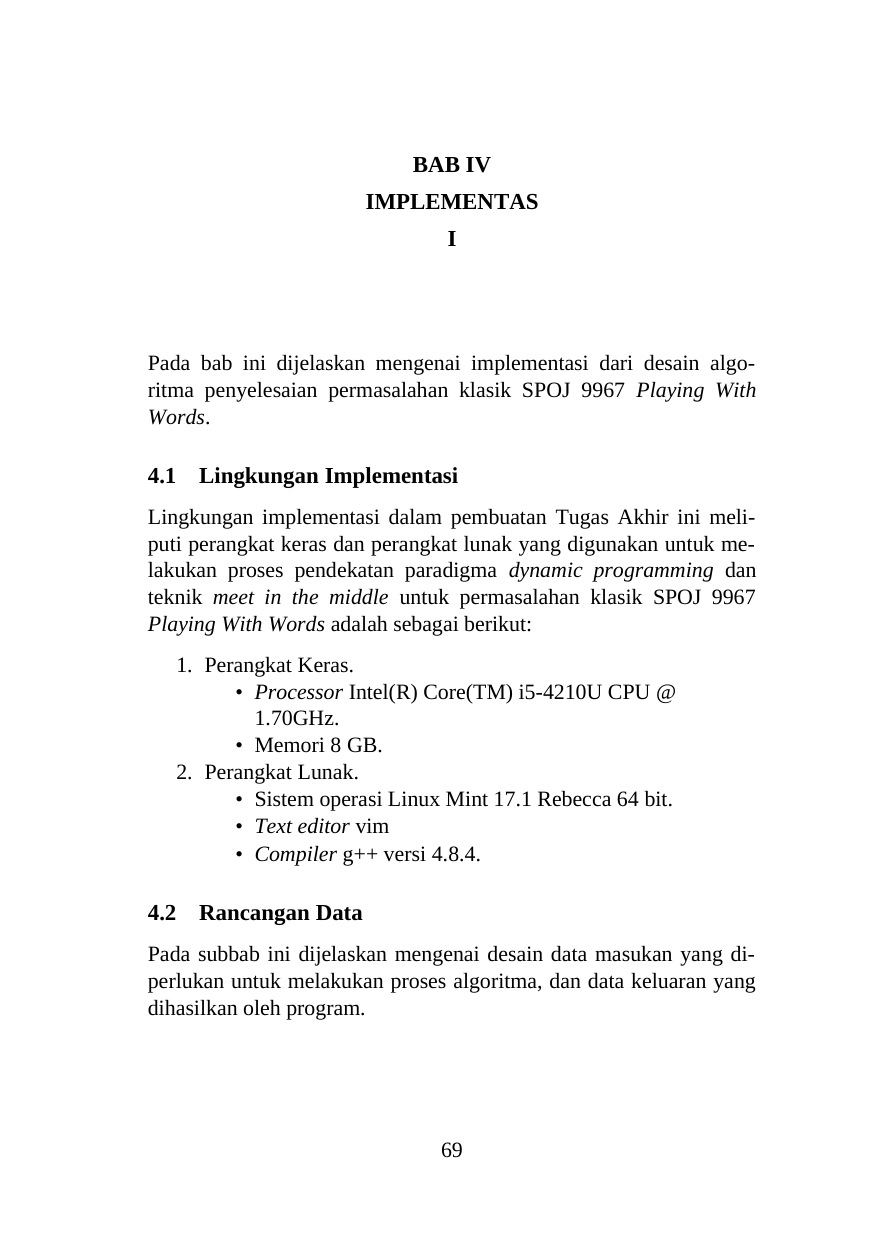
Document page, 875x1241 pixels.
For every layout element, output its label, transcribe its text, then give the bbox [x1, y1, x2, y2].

list Sistem operasi Linux Mint 17.1 Rebecca 64 bit. [235, 786, 768, 812]
list Perangkat Lunak. [176, 759, 768, 784]
list Perangkat Keras. [176, 652, 768, 677]
text Pada subbab ini dijelaskan mengenai desain data masukan yang di- perlukan untuk melakukan proses algoritma, dan data keluaran yang dihasilkan oleh program. [148, 941, 756, 1020]
text Lingkungan implementasi dalam pembuatan Tugas Akhir ini meli- puti perangkat keras dan perangkat lunak yang digunakan untuk me- lakukan proses pendekatan paradigma dynamic programming dan teknik meet in the middle untuk permasalahan klasik SPOJ 9967 Playing With Words adalah sebagai berikut: [148, 504, 756, 636]
list Memori 8 GB. [235, 732, 768, 757]
text 69 [253, 1137, 650, 1163]
subtitle BAB IV IMPLEMENTASI [361, 151, 543, 251]
subtitle Rancangan Data [148, 899, 768, 926]
list Compiler g++ versi 4.8.4. [235, 841, 768, 866]
subtitle Lingkungan Implementasi [148, 462, 768, 488]
list Processor Intel(R) Core(TM) i5-4210U CPU @ 1.70GHz. [235, 679, 756, 731]
list Text editor vim [235, 813, 768, 839]
text Pada bab ini dijelaskan mengenai implementasi dari desain algo- ritma penyelesaian permasalahan klasik SPOJ 9967 Playing With Words. [148, 350, 756, 429]
